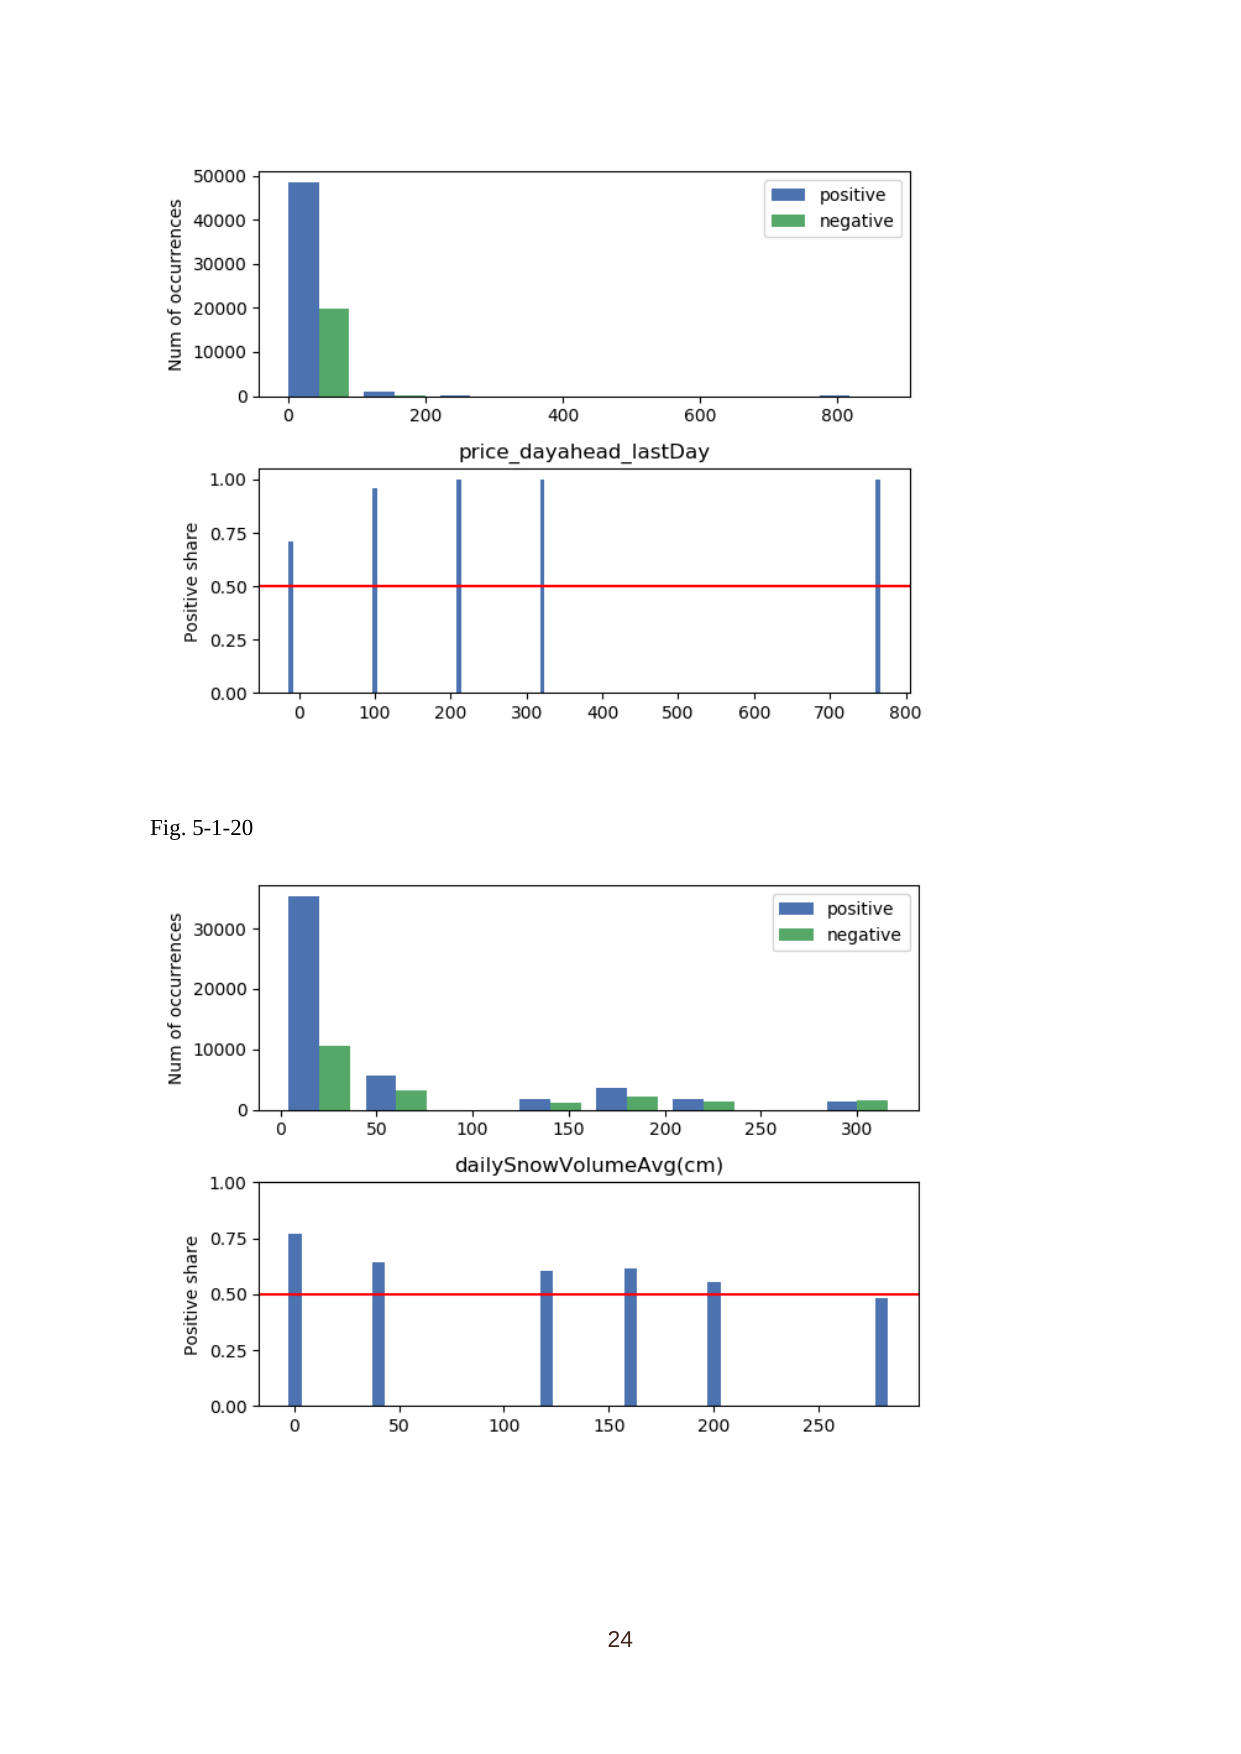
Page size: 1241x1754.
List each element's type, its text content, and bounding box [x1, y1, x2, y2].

text Fig. 5-1-20 [150, 814, 1090, 840]
picture [150, 863, 941, 1454]
picture [150, 150, 941, 741]
